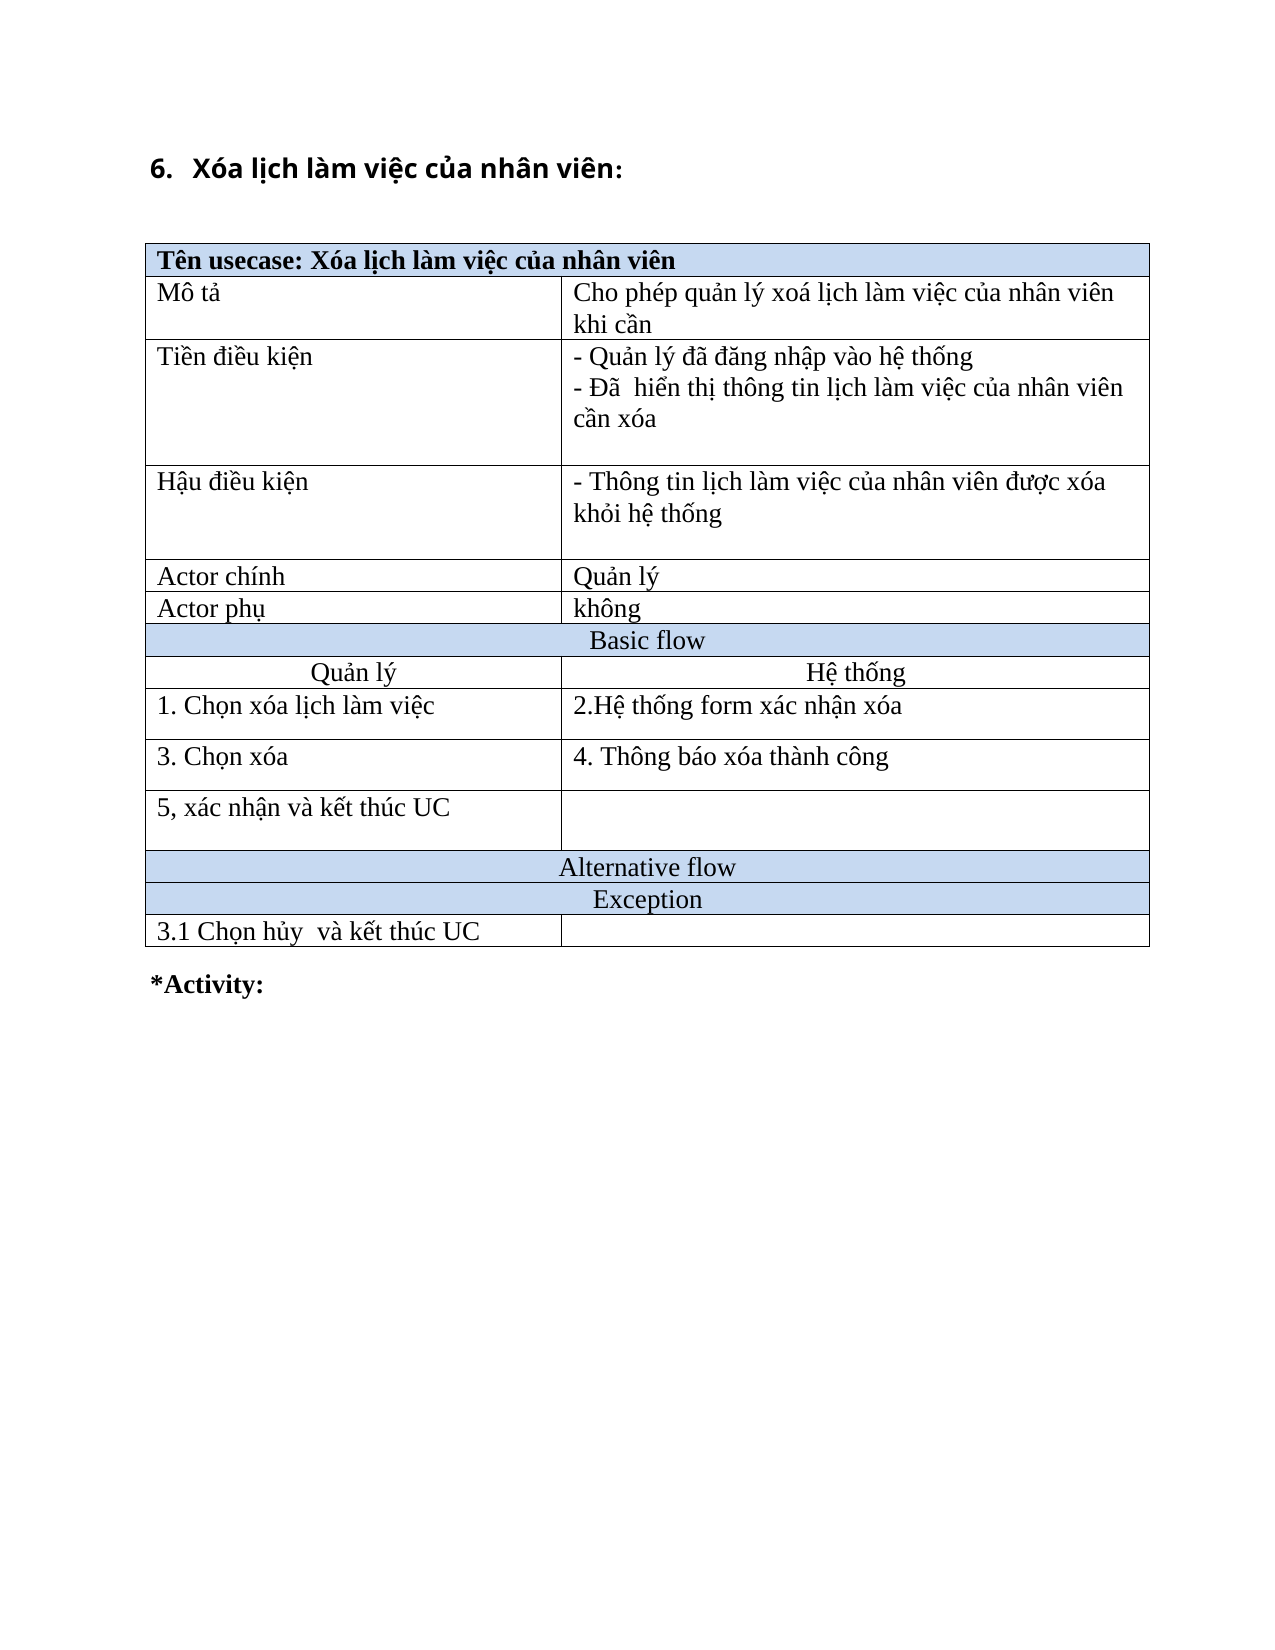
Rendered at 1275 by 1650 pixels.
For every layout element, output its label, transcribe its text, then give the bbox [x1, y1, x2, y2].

table_cell Hệ thống [562, 657, 1149, 688]
table_cell [562, 791, 1149, 849]
table_cell 1. Chọn xóa lịch làm việc [146, 689, 561, 739]
table_cell Mô tả [146, 277, 561, 339]
table_cell - Thông tin lịch làm việc của nhân viên được xóa khỏi hệ thống [562, 466, 1149, 559]
table_cell Quản lý [146, 657, 561, 688]
table_cell [562, 915, 1149, 946]
table_cell Hậu điều kiện [146, 466, 561, 559]
table_cell 2.Hệ thống form xác nhận xóa [562, 689, 1149, 739]
table_cell Cho phép quản lý xoá lịch làm việc của nhân viên khi cần [562, 277, 1149, 339]
table_cell 5, xác nhận và kết thúc UC [146, 791, 561, 849]
table_cell Actor chính [146, 560, 561, 591]
table_cell Alternative flow [146, 851, 1149, 882]
table_cell Tiền điều kiện [146, 340, 561, 464]
table_cell 3.1 Chọn hủy và kết thúc UC [146, 915, 561, 946]
text *Activity: [150, 947, 1125, 1000]
table_cell Exception [146, 883, 1149, 914]
table_cell Quản lý [562, 560, 1149, 591]
table_cell không [562, 592, 1149, 623]
table_cell - Quản lý đã đăng nhập vào hệ thống - Đã hiển thị thông tin lịch làm việc của nhân viên cần xóa [562, 340, 1149, 464]
table_cell Basic flow [146, 624, 1149, 656]
table_cell 4. Thông báo xóa thành công [562, 740, 1149, 790]
table_cell Actor phụ [146, 592, 561, 623]
table_header Tên usecase: Xóa lịch làm việc của nhân viên [146, 244, 1149, 276]
list Xóa lịch làm việc của nhân viên: [150, 150, 1125, 187]
table_cell 3. Chọn xóa [146, 740, 561, 790]
